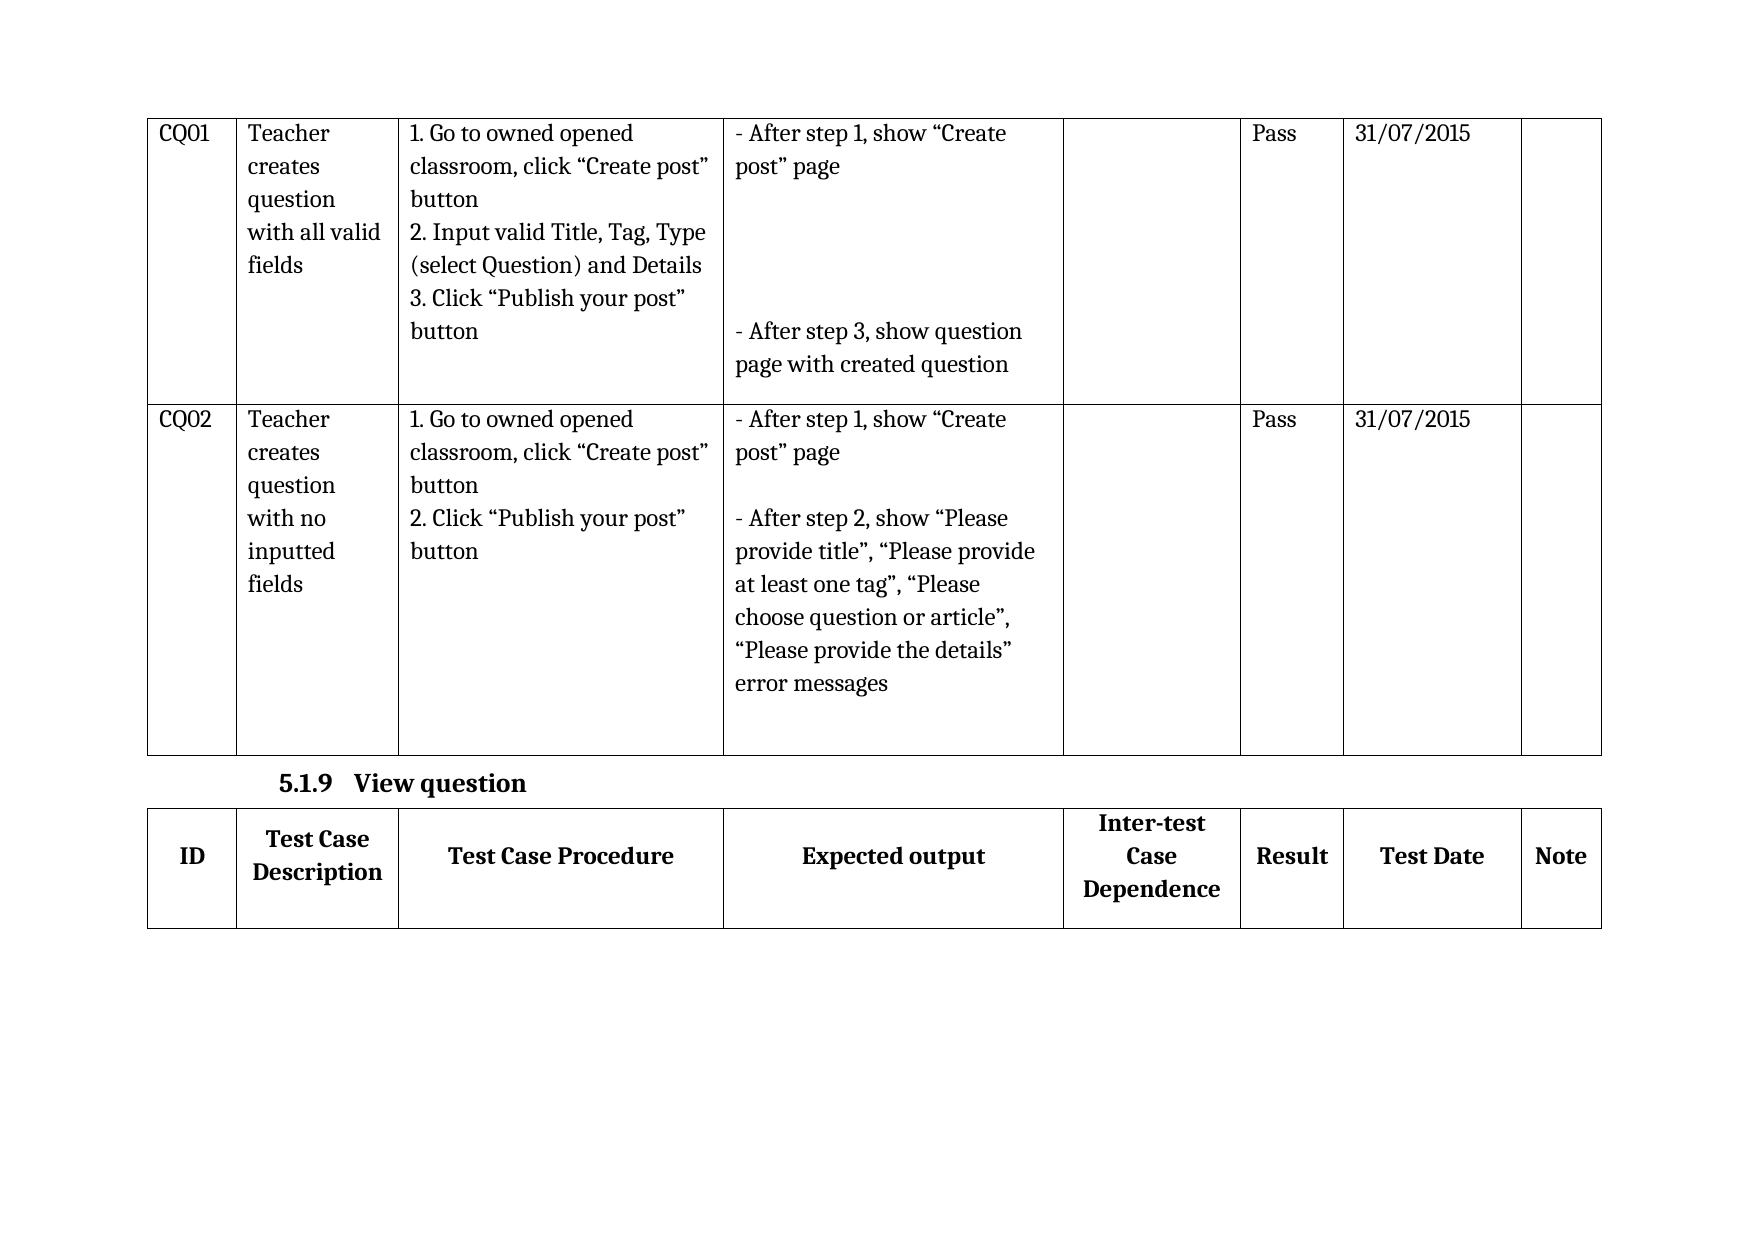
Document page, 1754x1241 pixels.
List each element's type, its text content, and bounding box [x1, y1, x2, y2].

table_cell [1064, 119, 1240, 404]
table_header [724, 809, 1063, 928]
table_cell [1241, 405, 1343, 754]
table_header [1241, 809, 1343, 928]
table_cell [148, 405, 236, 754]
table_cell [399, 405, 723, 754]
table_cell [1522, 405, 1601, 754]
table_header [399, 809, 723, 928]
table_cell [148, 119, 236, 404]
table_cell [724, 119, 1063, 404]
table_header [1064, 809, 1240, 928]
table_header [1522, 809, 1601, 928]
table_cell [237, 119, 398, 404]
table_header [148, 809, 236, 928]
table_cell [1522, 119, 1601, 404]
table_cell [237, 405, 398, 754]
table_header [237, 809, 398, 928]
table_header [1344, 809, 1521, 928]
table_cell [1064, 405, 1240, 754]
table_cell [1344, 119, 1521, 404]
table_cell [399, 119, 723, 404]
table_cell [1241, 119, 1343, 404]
subtitle View question [279, 768, 1606, 799]
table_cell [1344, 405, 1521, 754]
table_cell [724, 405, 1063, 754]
